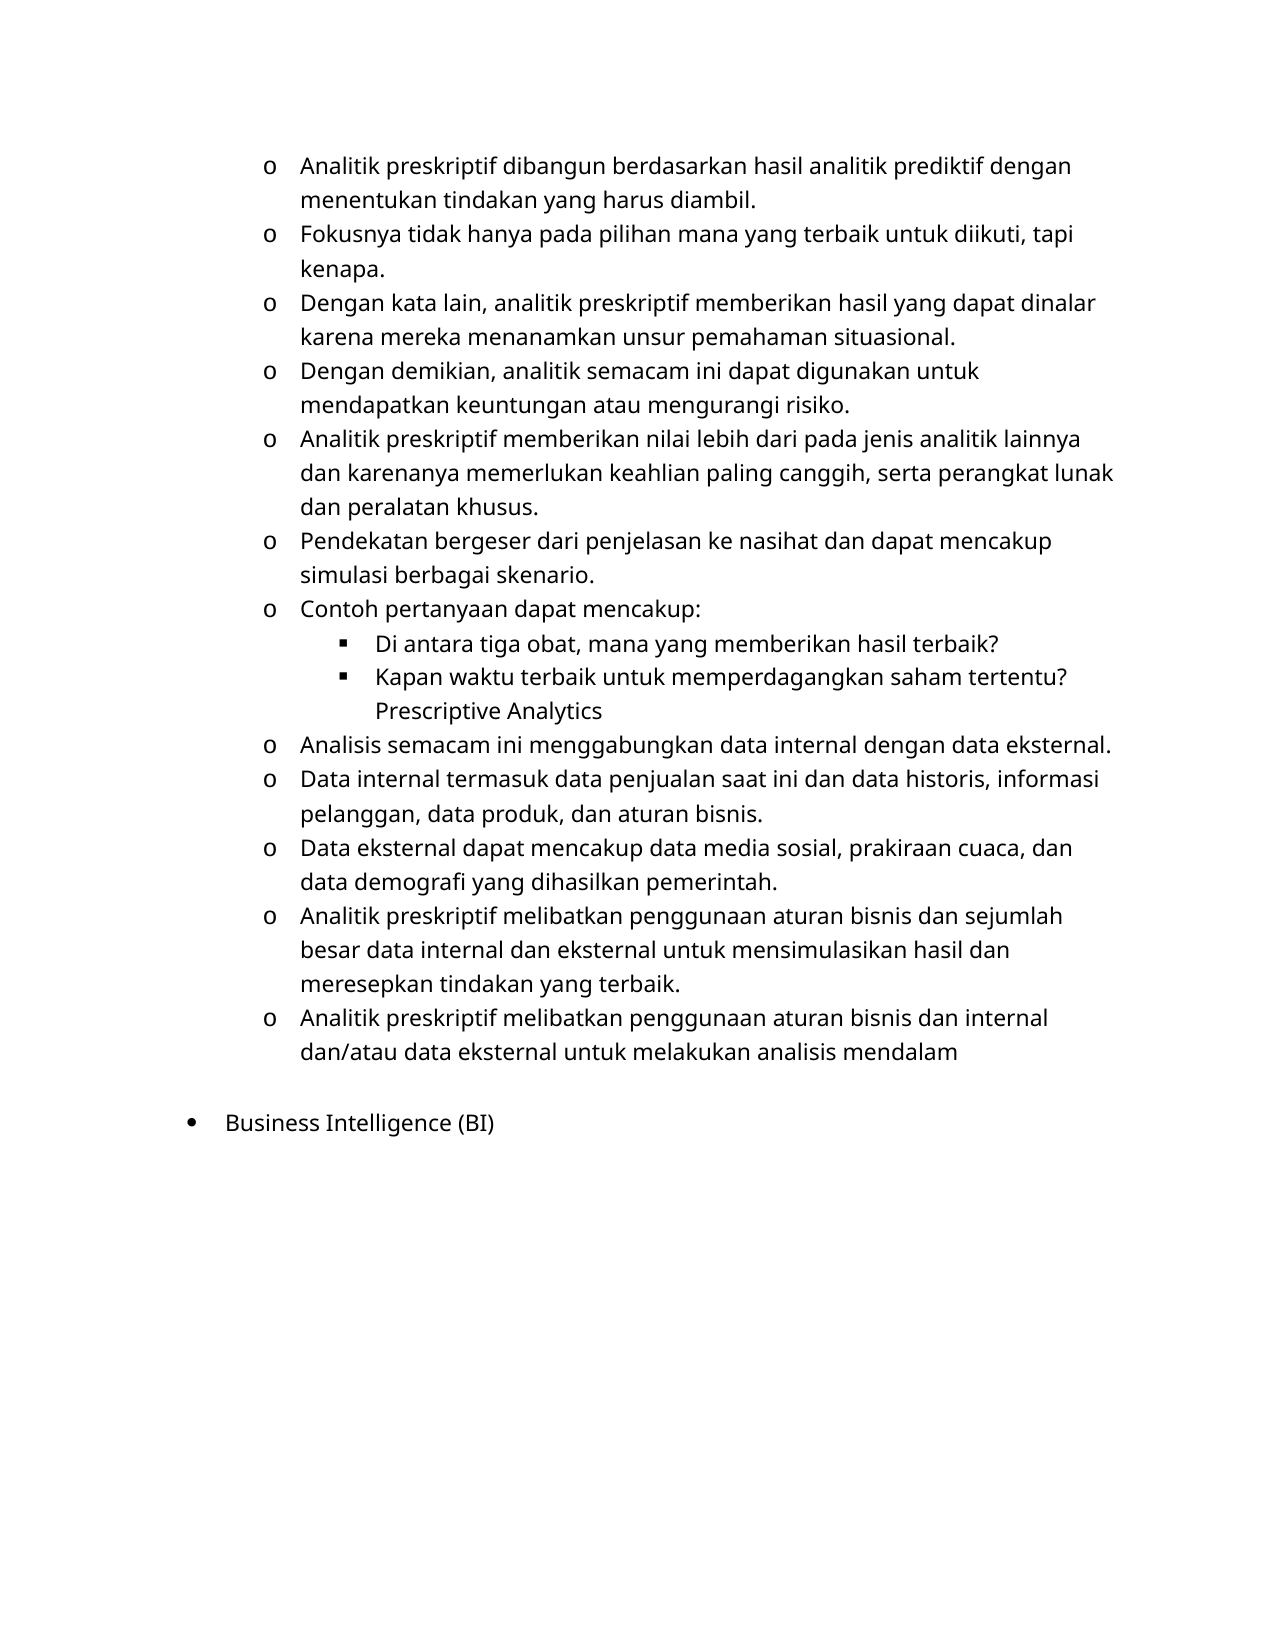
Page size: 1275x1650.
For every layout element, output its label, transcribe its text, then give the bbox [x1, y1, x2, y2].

list Analisis semacam ini menggabungkan data internal dengan data eksternal. [262, 729, 1125, 761]
list Analitik preskriptif melibatkan penggunaan aturan bisnis dan sejumlah besar data internal dan eksternal untuk mensimulasikan hasil dan meresepkan tindakan yang terbaik. [262, 900, 1125, 999]
list Analitik preskriptif memberikan nilai lebih dari pada jenis analitik lainnya dan karenanya memerlukan keahlian paling canggih, serta perangkat lunak dan peralatan khusus. [262, 423, 1125, 522]
list Data eksternal dapat mencakup data media sosial, prakiraan cuaca, dan data demografi yang dihasilkan pemerintah. [262, 832, 1125, 897]
list Di antara tiga obat, mana yang memberikan hasil terbaik? [337, 628, 1125, 659]
list Analitik preskriptif dibangun berdasarkan hasil analitik prediktif dengan menentukan tindakan yang harus diambil. [262, 150, 1125, 216]
list Kapan waktu terbaik untuk memperdagangkan saham tertentu? Prescriptive Analytics [337, 661, 1125, 726]
list Dengan demikian, analitik semacam ini dapat digunakan untuk mendapatkan keuntungan atau mengurangi risiko. [262, 355, 1125, 420]
list Contoh pertanyaan dapat mencakup: [262, 593, 1125, 625]
list Data internal termasuk data penjualan saat ini dan data historis, informasi pelanggan, data produk, dan aturan bisnis. [262, 763, 1125, 829]
list Analitik preskriptif melibatkan penggunaan aturan bisnis dan internal dan/atau data eksternal untuk melakukan analisis mendalam [262, 1002, 1125, 1067]
list Dengan kata lain, analitik preskriptif memberikan hasil yang dapat dinalar karena mereka menanamkan unsur pemahaman situasional. [262, 286, 1125, 352]
list Fokusnya tidak hanya pada pilihan mana yang terbaik untuk diikuti, tapi kenapa. [262, 218, 1125, 284]
list Pendekatan bergeser dari penjelasan ke nasihat dan dapat mencakup simulasi berbagai skenario. [262, 525, 1125, 591]
list Business Intelligence (BI) [187, 1107, 1125, 1138]
